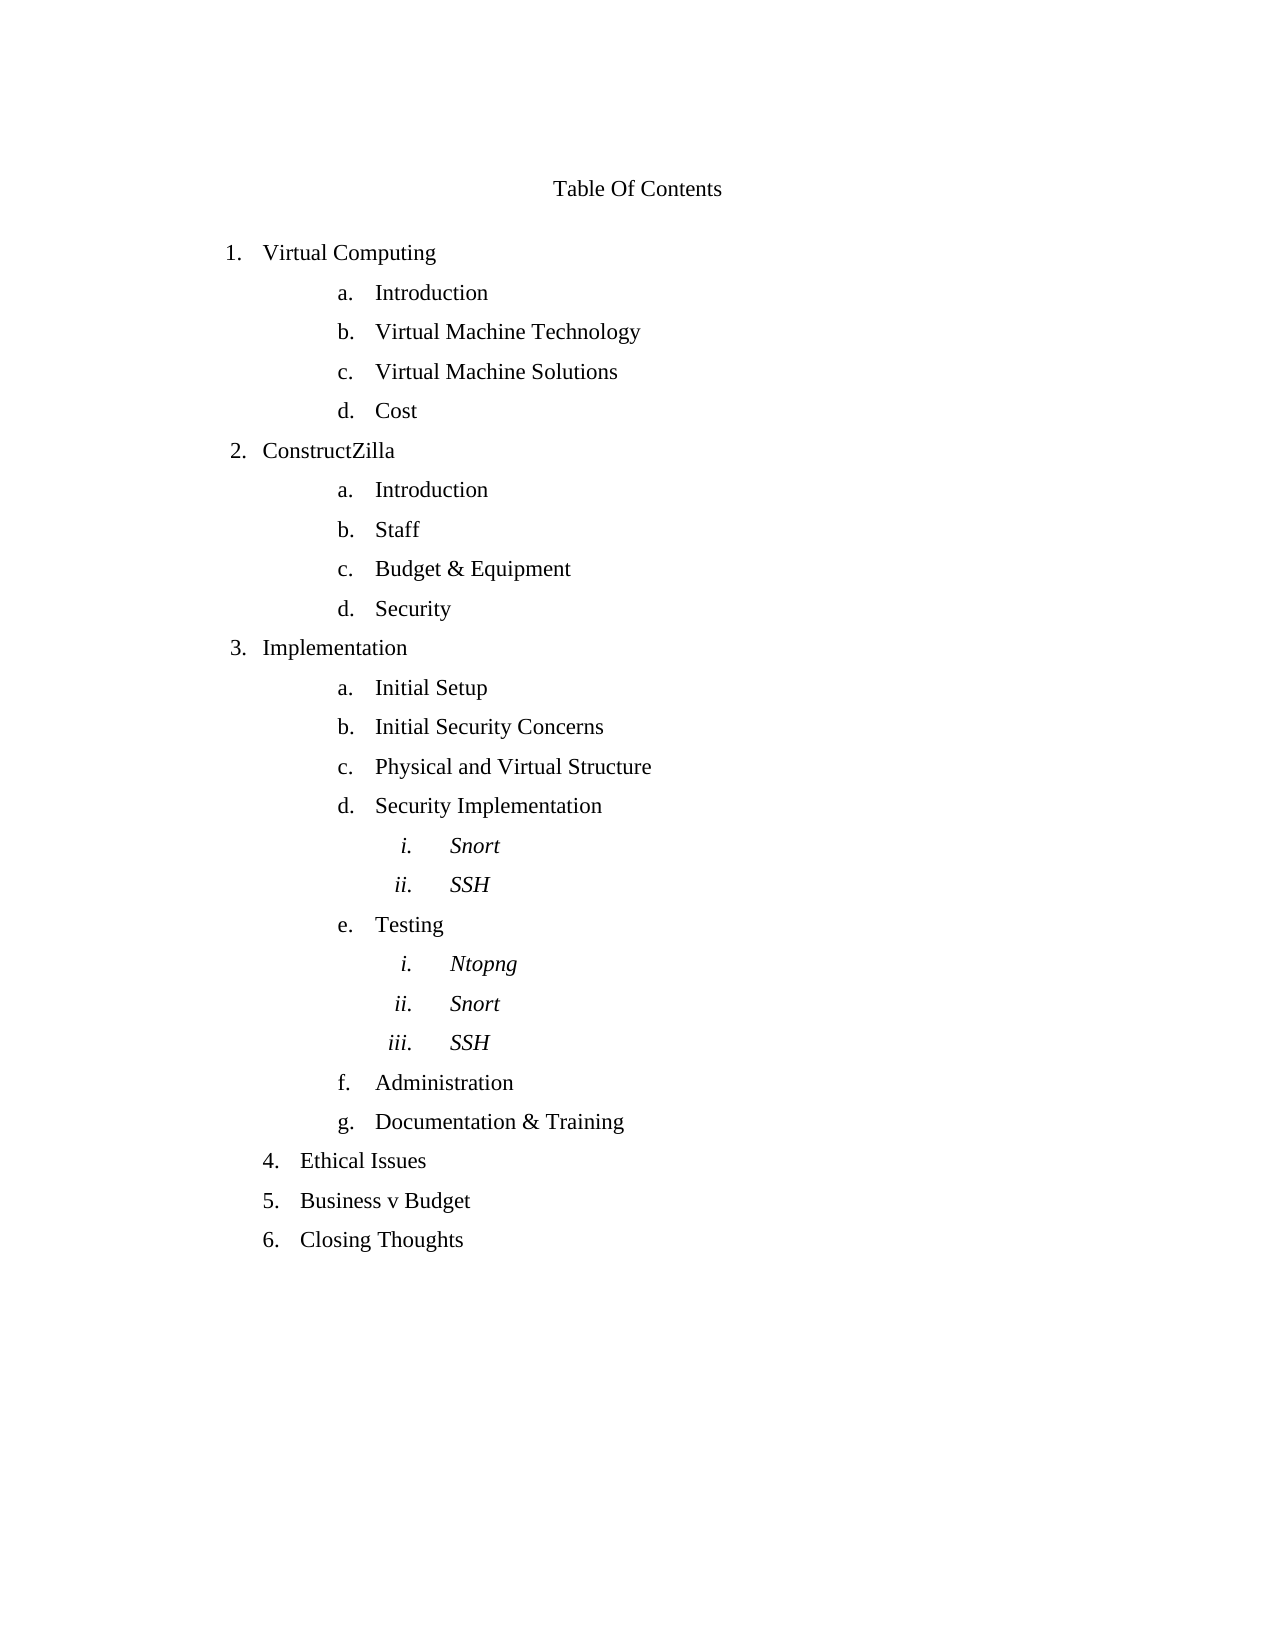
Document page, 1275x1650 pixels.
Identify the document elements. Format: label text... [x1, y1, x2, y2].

list Snort [412, 832, 1125, 858]
list Initial Security Concerns [337, 713, 1125, 739]
list Physical and Virtual Structure [337, 753, 1125, 779]
list Initial Setup [337, 674, 1125, 700]
list Testing [337, 911, 1125, 937]
list SSH [412, 871, 1125, 897]
list Ethical Issues [262, 1147, 1125, 1174]
list Closing Thoughts [262, 1226, 1125, 1253]
text Table Of Contents [150, 175, 1125, 201]
list Security [337, 595, 1125, 621]
list Budget & Equipment [337, 555, 1125, 582]
list SSH [412, 1029, 1125, 1055]
list Snort [412, 989, 1125, 1016]
list Ntopng [412, 950, 1125, 976]
list Introduction [337, 279, 1125, 305]
list Cost [337, 397, 1125, 424]
list Virtual Computing [225, 239, 1125, 266]
list Administration [337, 1068, 1125, 1095]
list ConstructZilla [230, 437, 1125, 463]
list Staff [337, 516, 1125, 542]
list Implementation [230, 634, 1125, 661]
list Business v Budget [262, 1187, 1125, 1213]
list Security Implementation [337, 792, 1125, 818]
list Introduction [337, 476, 1125, 503]
list Virtual Machine Solutions [337, 358, 1125, 384]
list Virtual Machine Technology [337, 318, 1125, 345]
list Documentation & Training [337, 1108, 1125, 1134]
